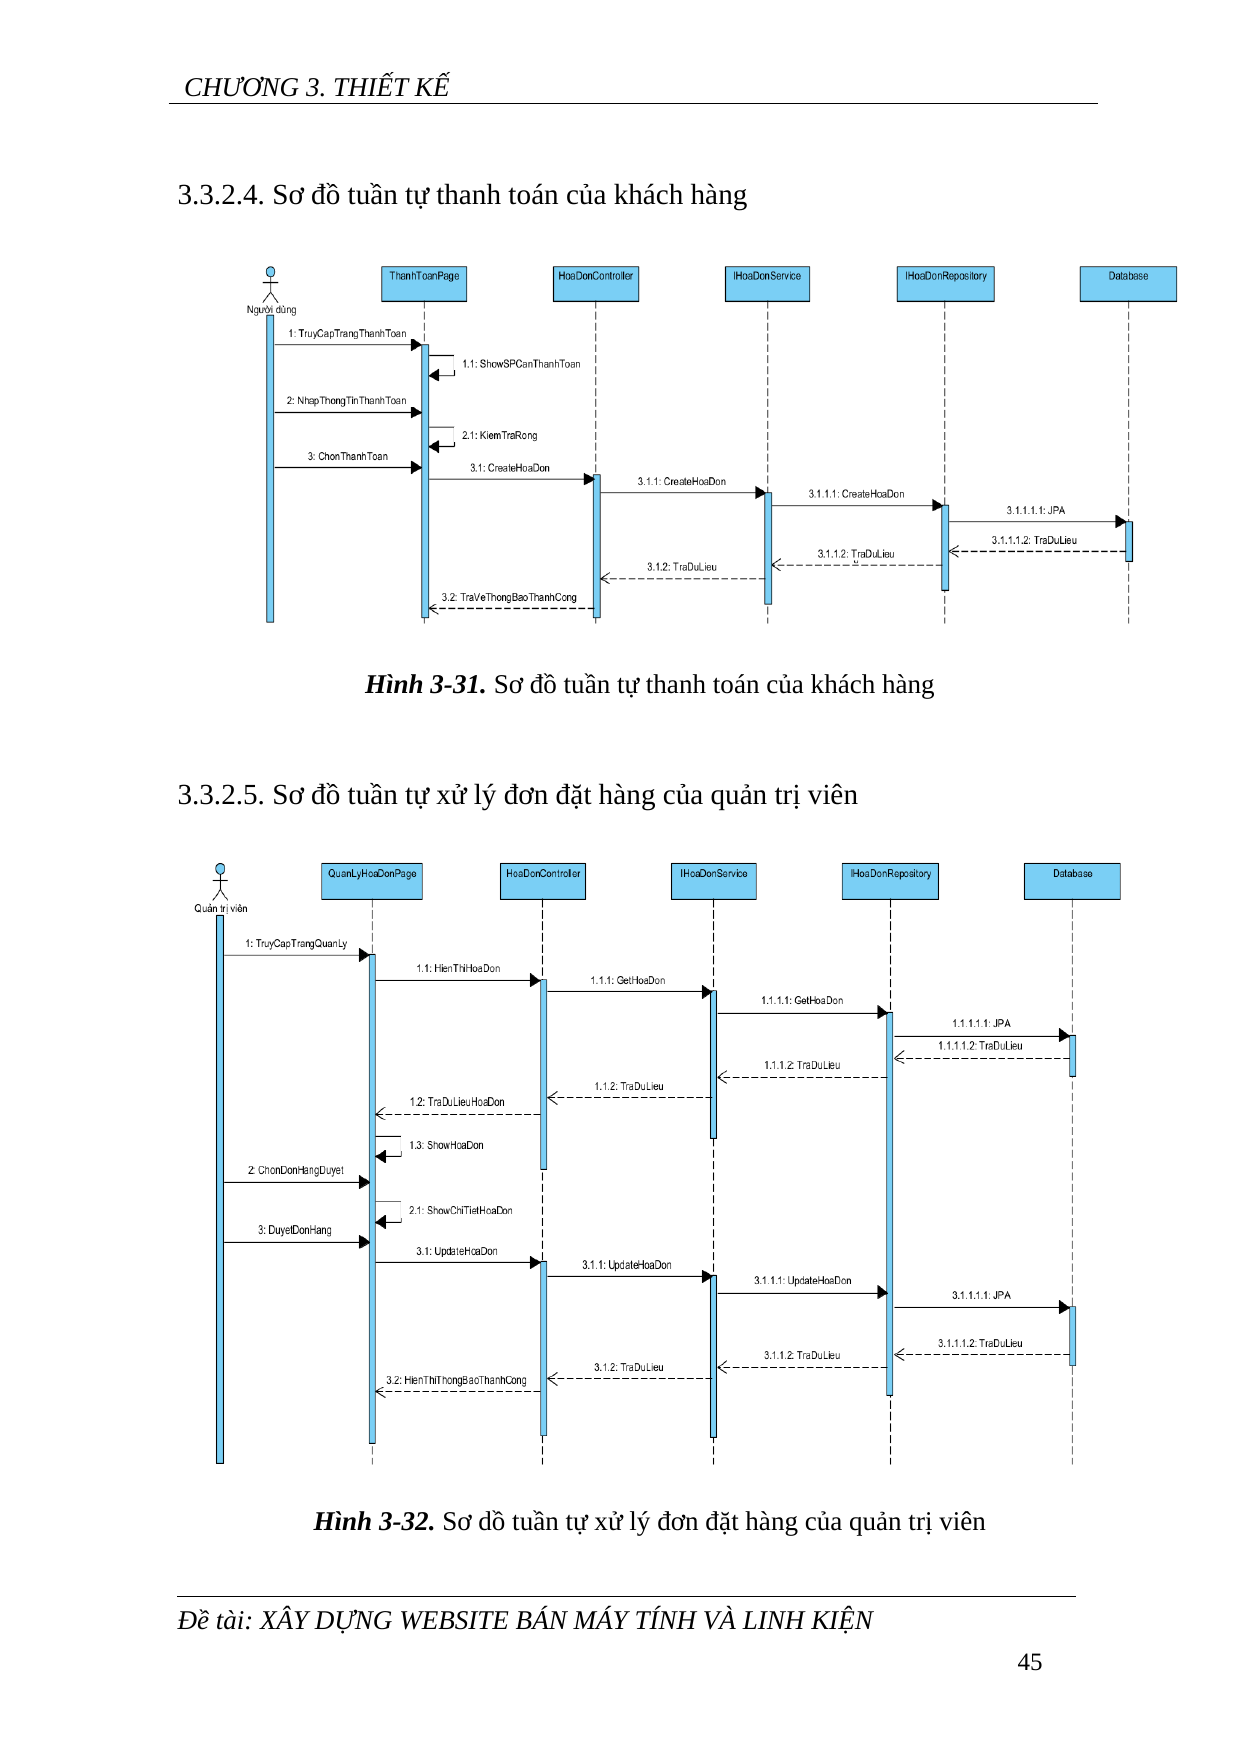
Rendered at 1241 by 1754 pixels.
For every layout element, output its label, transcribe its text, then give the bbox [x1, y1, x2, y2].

subtitle Sơ đồ tuần tự thanh toán của khách hàng [177, 177, 1122, 211]
subtitle Sơ đồ tuần tự xử lý đơn đặt hàng của quản trị viên [177, 777, 1122, 810]
picture [177, 839, 1123, 1482]
picture [235, 240, 1181, 646]
